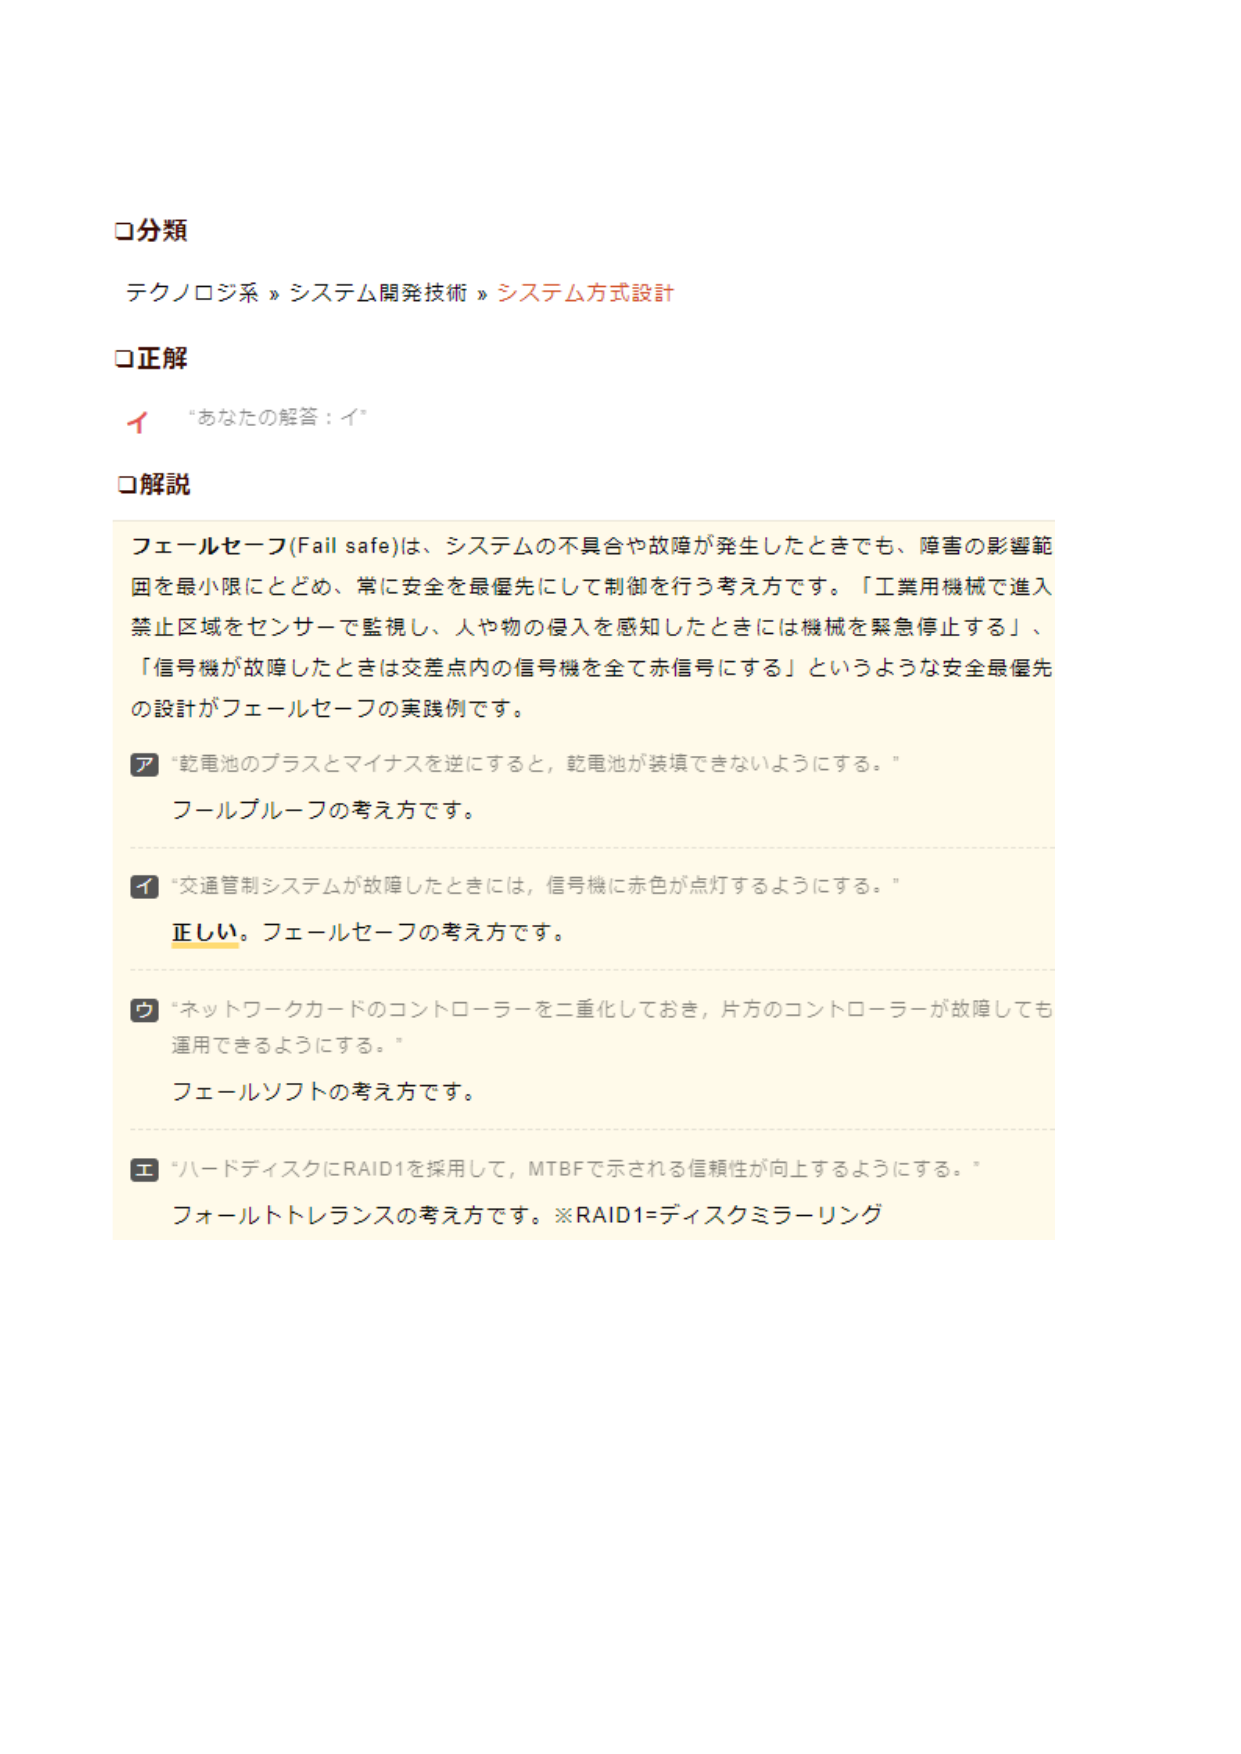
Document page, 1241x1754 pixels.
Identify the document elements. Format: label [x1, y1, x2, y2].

picture [112, 464, 1055, 1240]
picture [112, 202, 908, 448]
